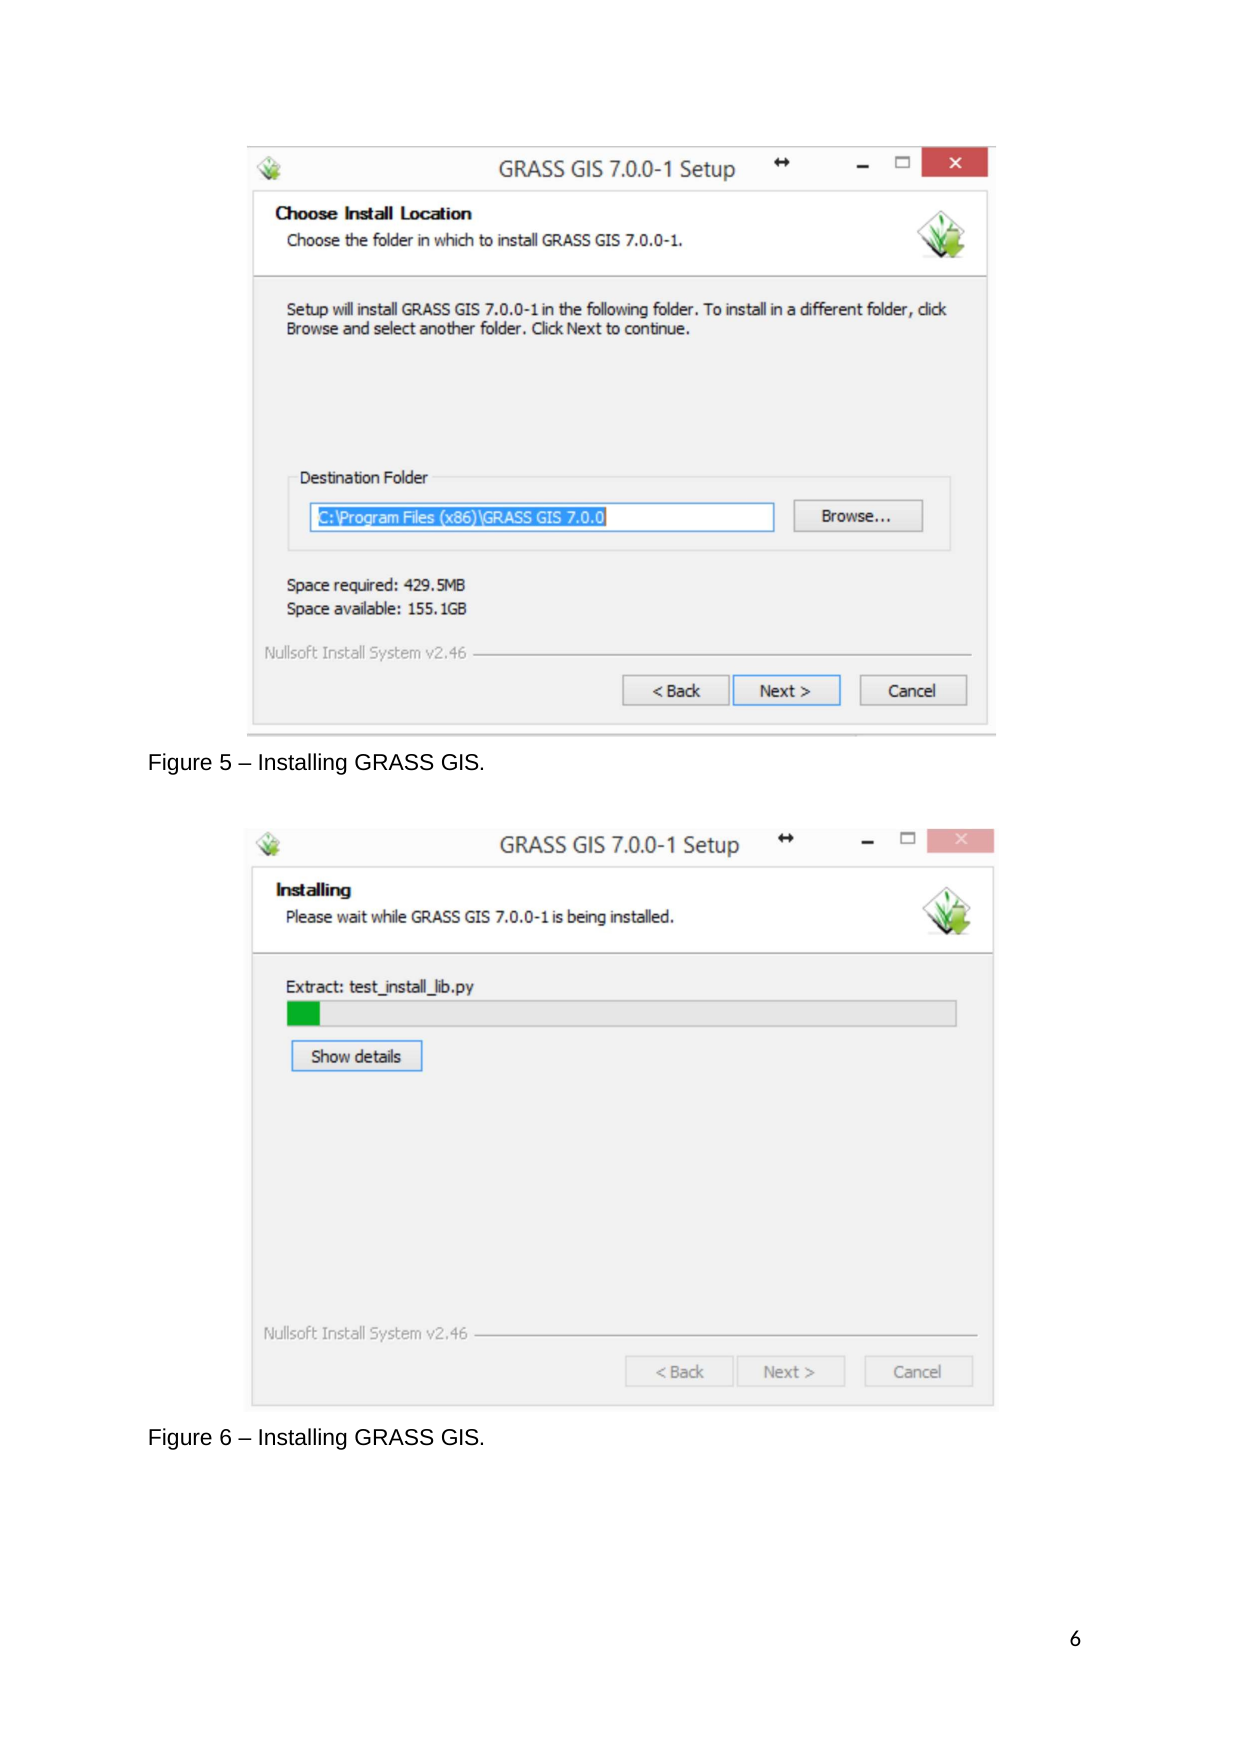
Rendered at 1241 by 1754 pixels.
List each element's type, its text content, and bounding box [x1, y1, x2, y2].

picture [243, 828, 999, 838]
picture [246, 145, 997, 737]
text Figure 6 – Installing GRASS GIS. [148, 838, 1194, 1451]
text Figure 5 – Installing GRASS GIS. [148, 749, 1194, 776]
